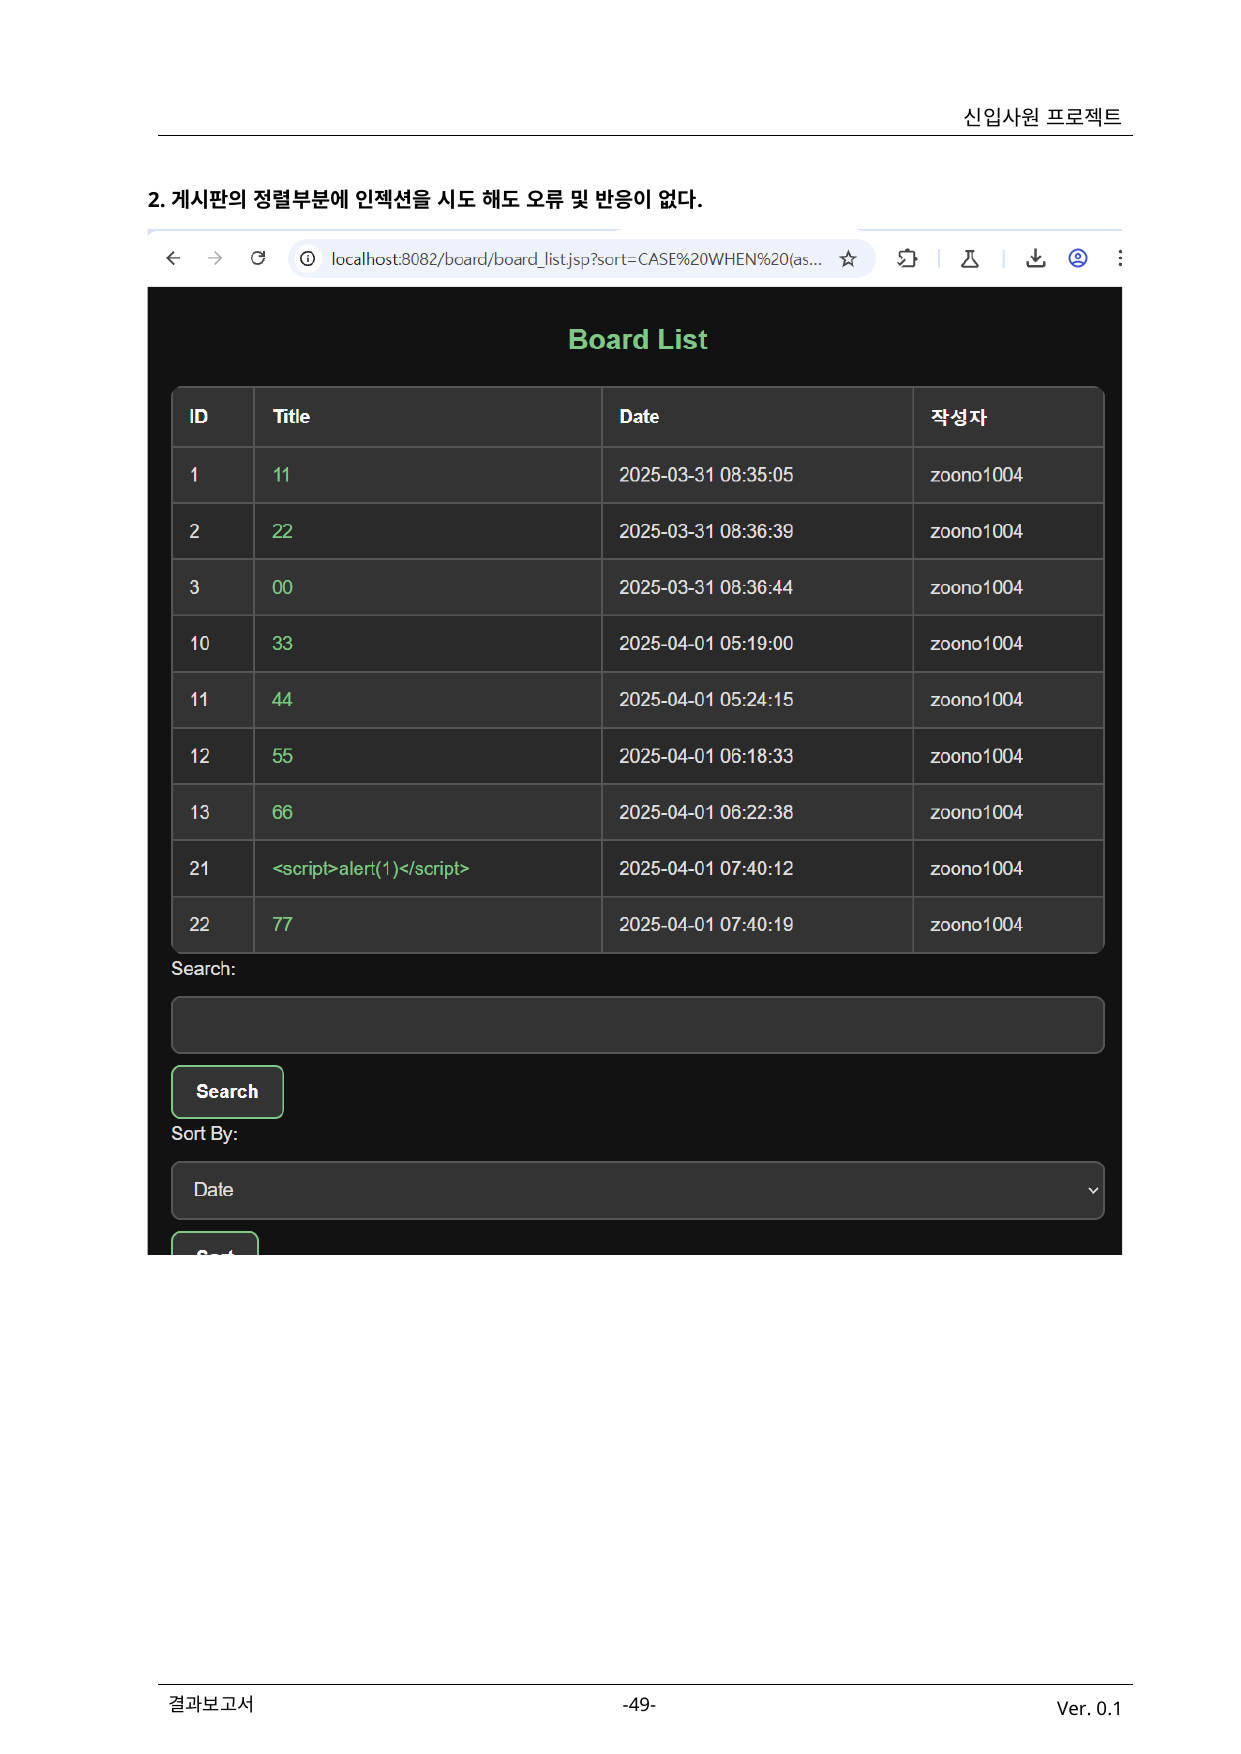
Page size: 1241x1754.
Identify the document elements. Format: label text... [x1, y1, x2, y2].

picture [147, 229, 1123, 1255]
text 2. 게시판의 정렬부분에 인젝션을 시도 해도 오류 및 반응이 없다. [148, 183, 1122, 214]
